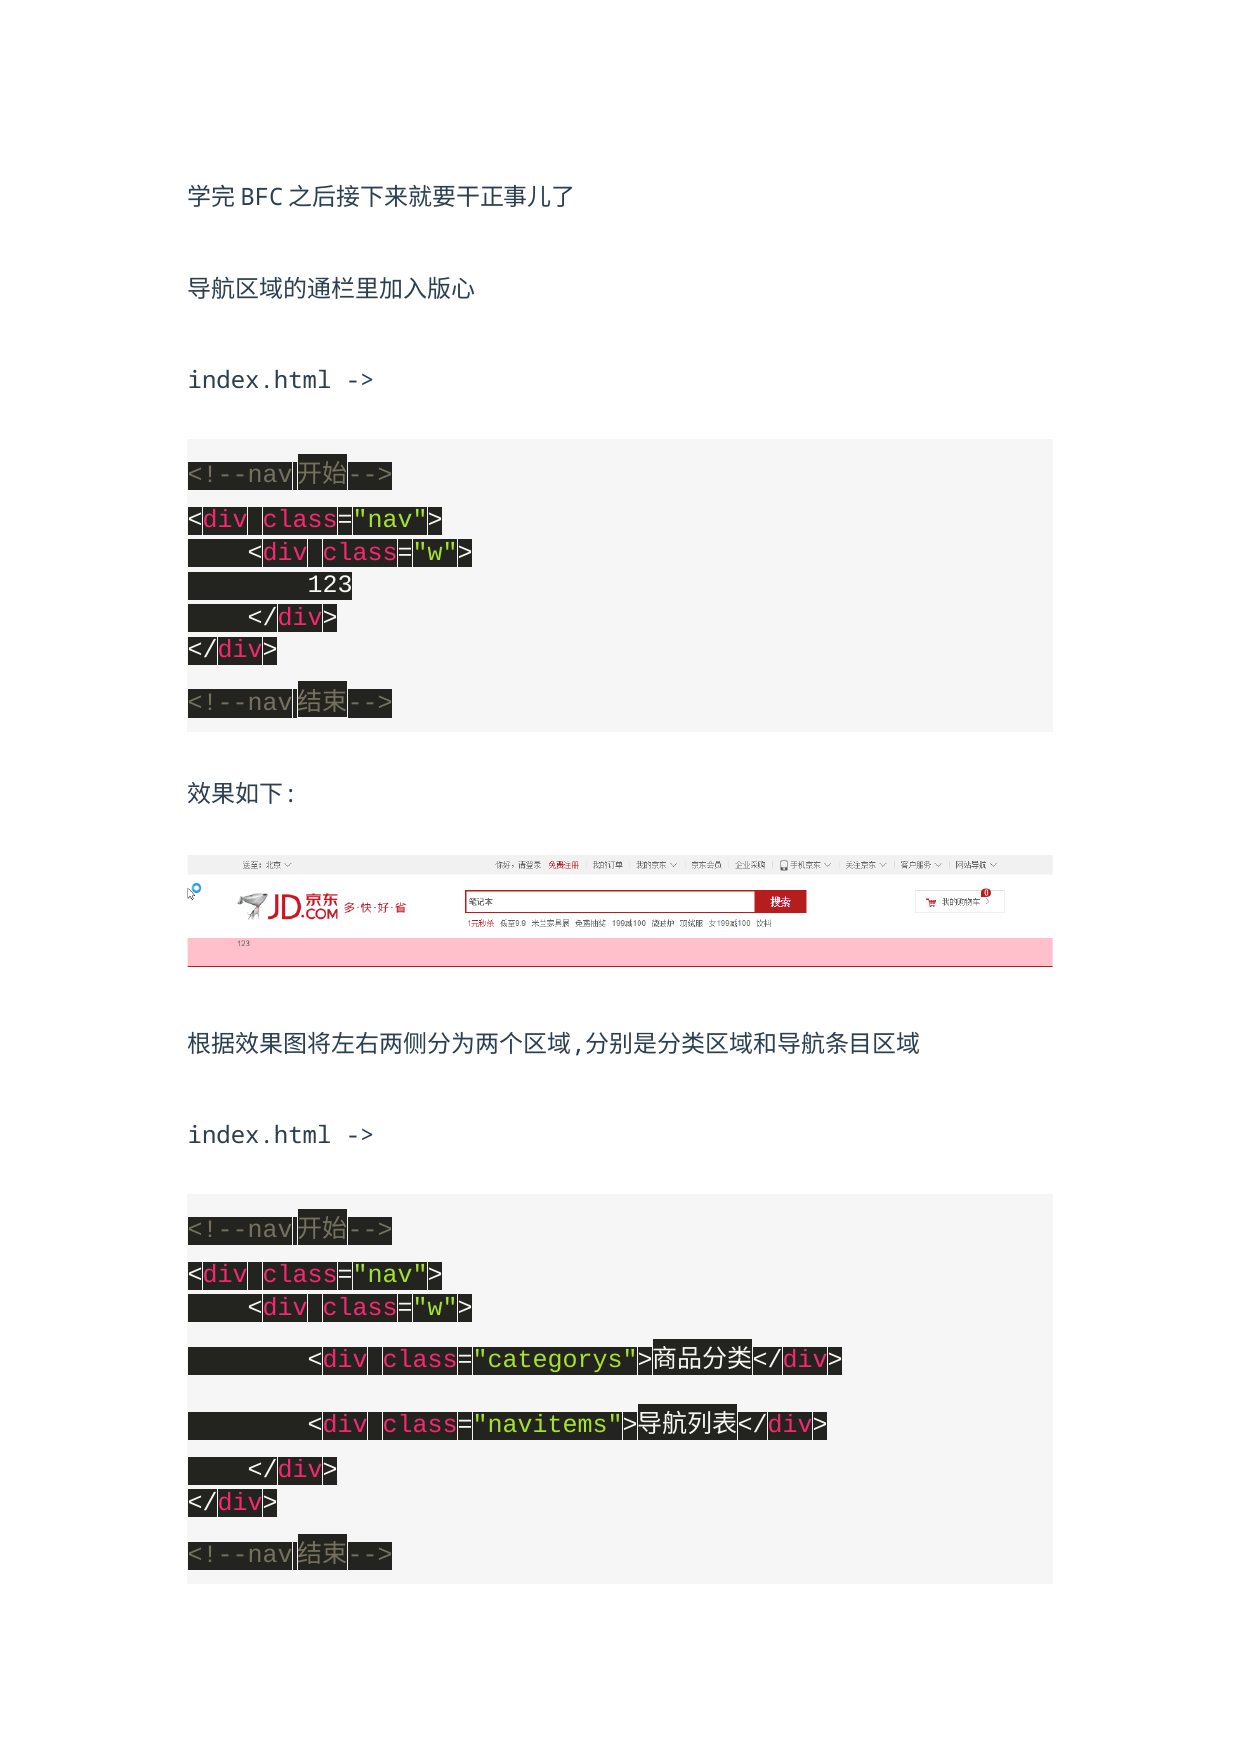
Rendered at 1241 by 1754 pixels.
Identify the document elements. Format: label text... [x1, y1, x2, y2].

text <!--nav开始--> <div class="nav"> <div class="w"> 123 </div> </div> <!--nav结束--> [187, 439, 1053, 732]
text 根据效果图将左右两侧分为两个区域,分别是分类区域和导航条目区域 [187, 1009, 1053, 1074]
text 导航区域的通栏里加入版心 [187, 254, 1053, 319]
text index.html -> [187, 347, 1053, 412]
picture [187, 855, 1053, 979]
text 学完BFC之后接下来就要干正事儿了 [187, 162, 1053, 227]
text 效果如下: [187, 759, 1053, 824]
text index.html -> [187, 1102, 1053, 1167]
text <!--nav开始--> <div class="nav"> <div class="w"> <div class="categorys">商品分类</div> <div class="navitems">导航列表</div> </div> </div> <!--nav结束--> [187, 1194, 1053, 1584]
